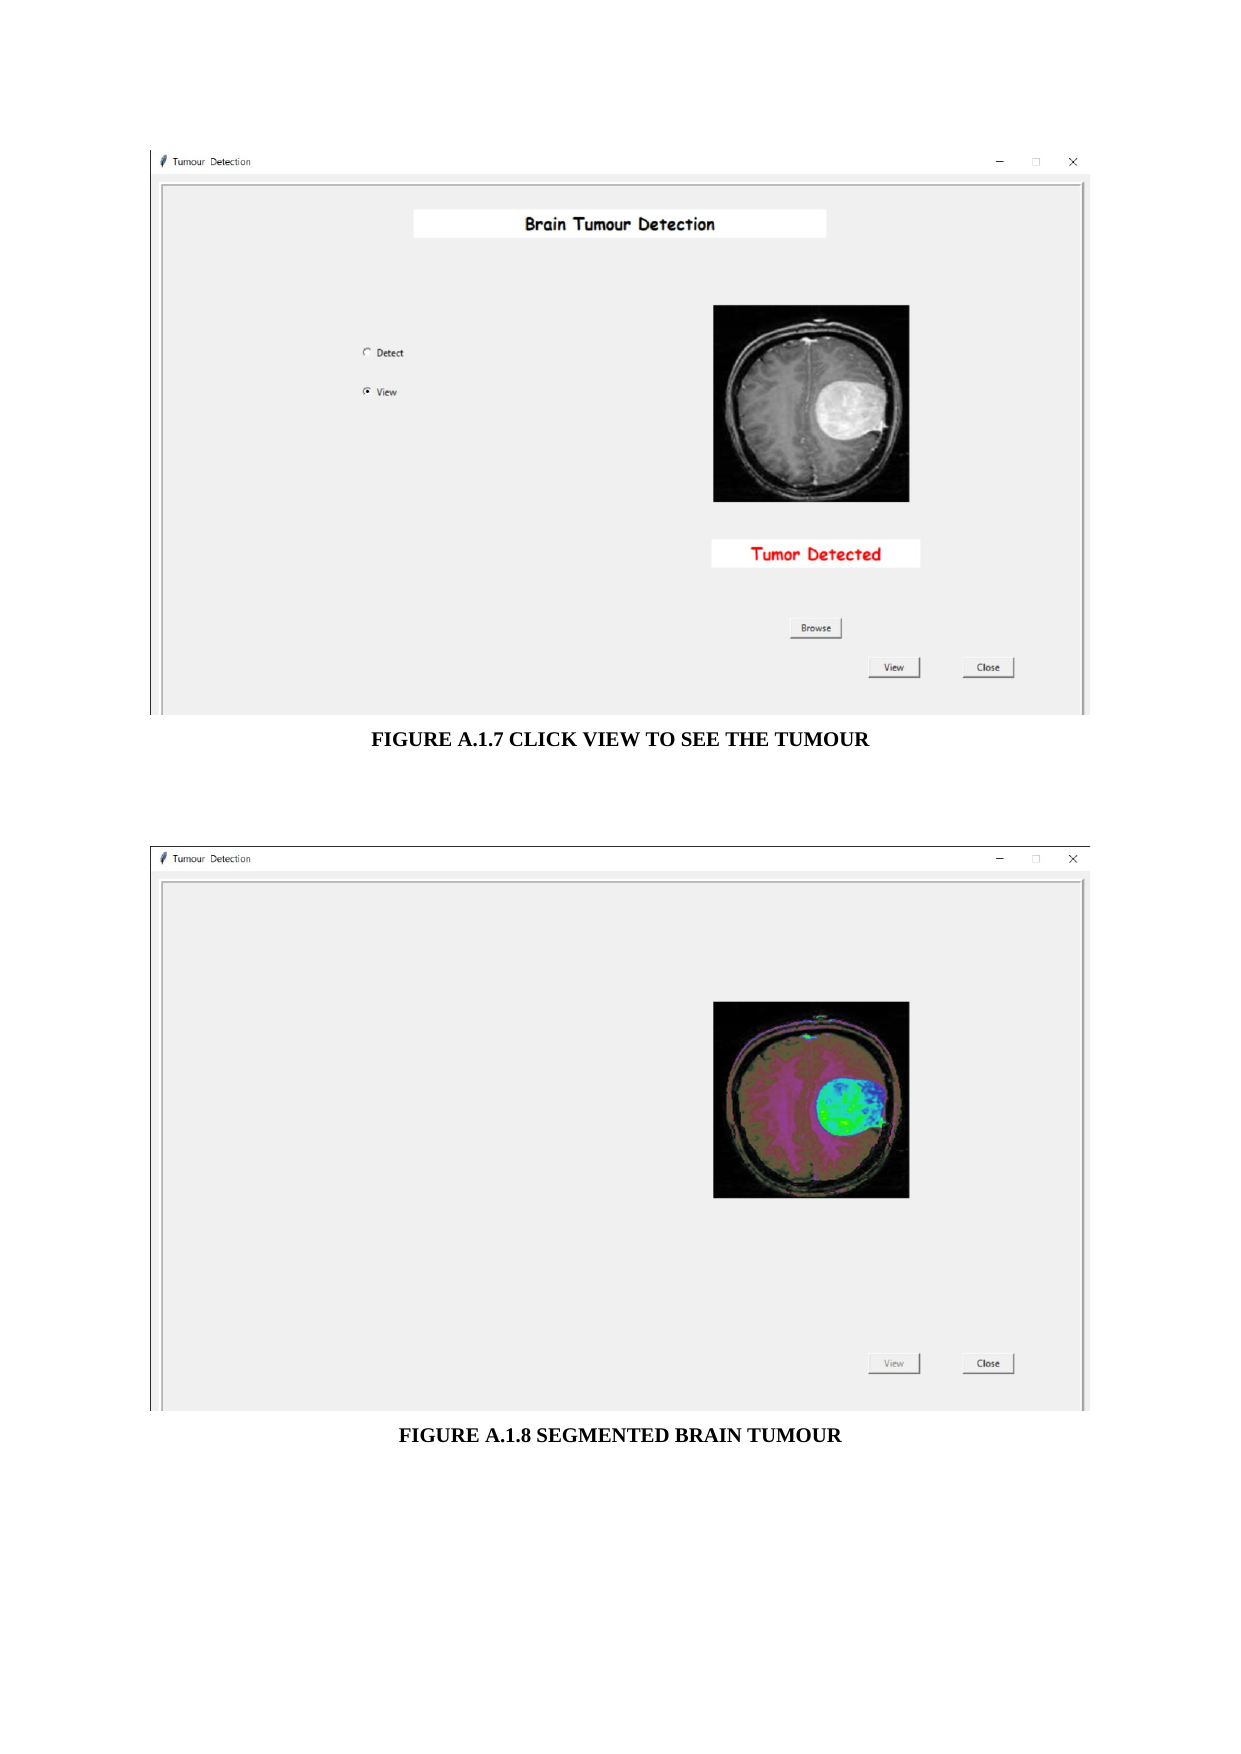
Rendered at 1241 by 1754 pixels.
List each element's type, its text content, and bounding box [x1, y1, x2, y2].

picture [150, 150, 1091, 715]
picture [150, 846, 1091, 1411]
text FIGURE A.1.7 CLICK VIEW TO SEE THE TUMOUR [150, 715, 1090, 751]
text FIGURE A.1.8 SEGMENTED BRAIN TUMOUR [150, 1411, 1090, 1447]
